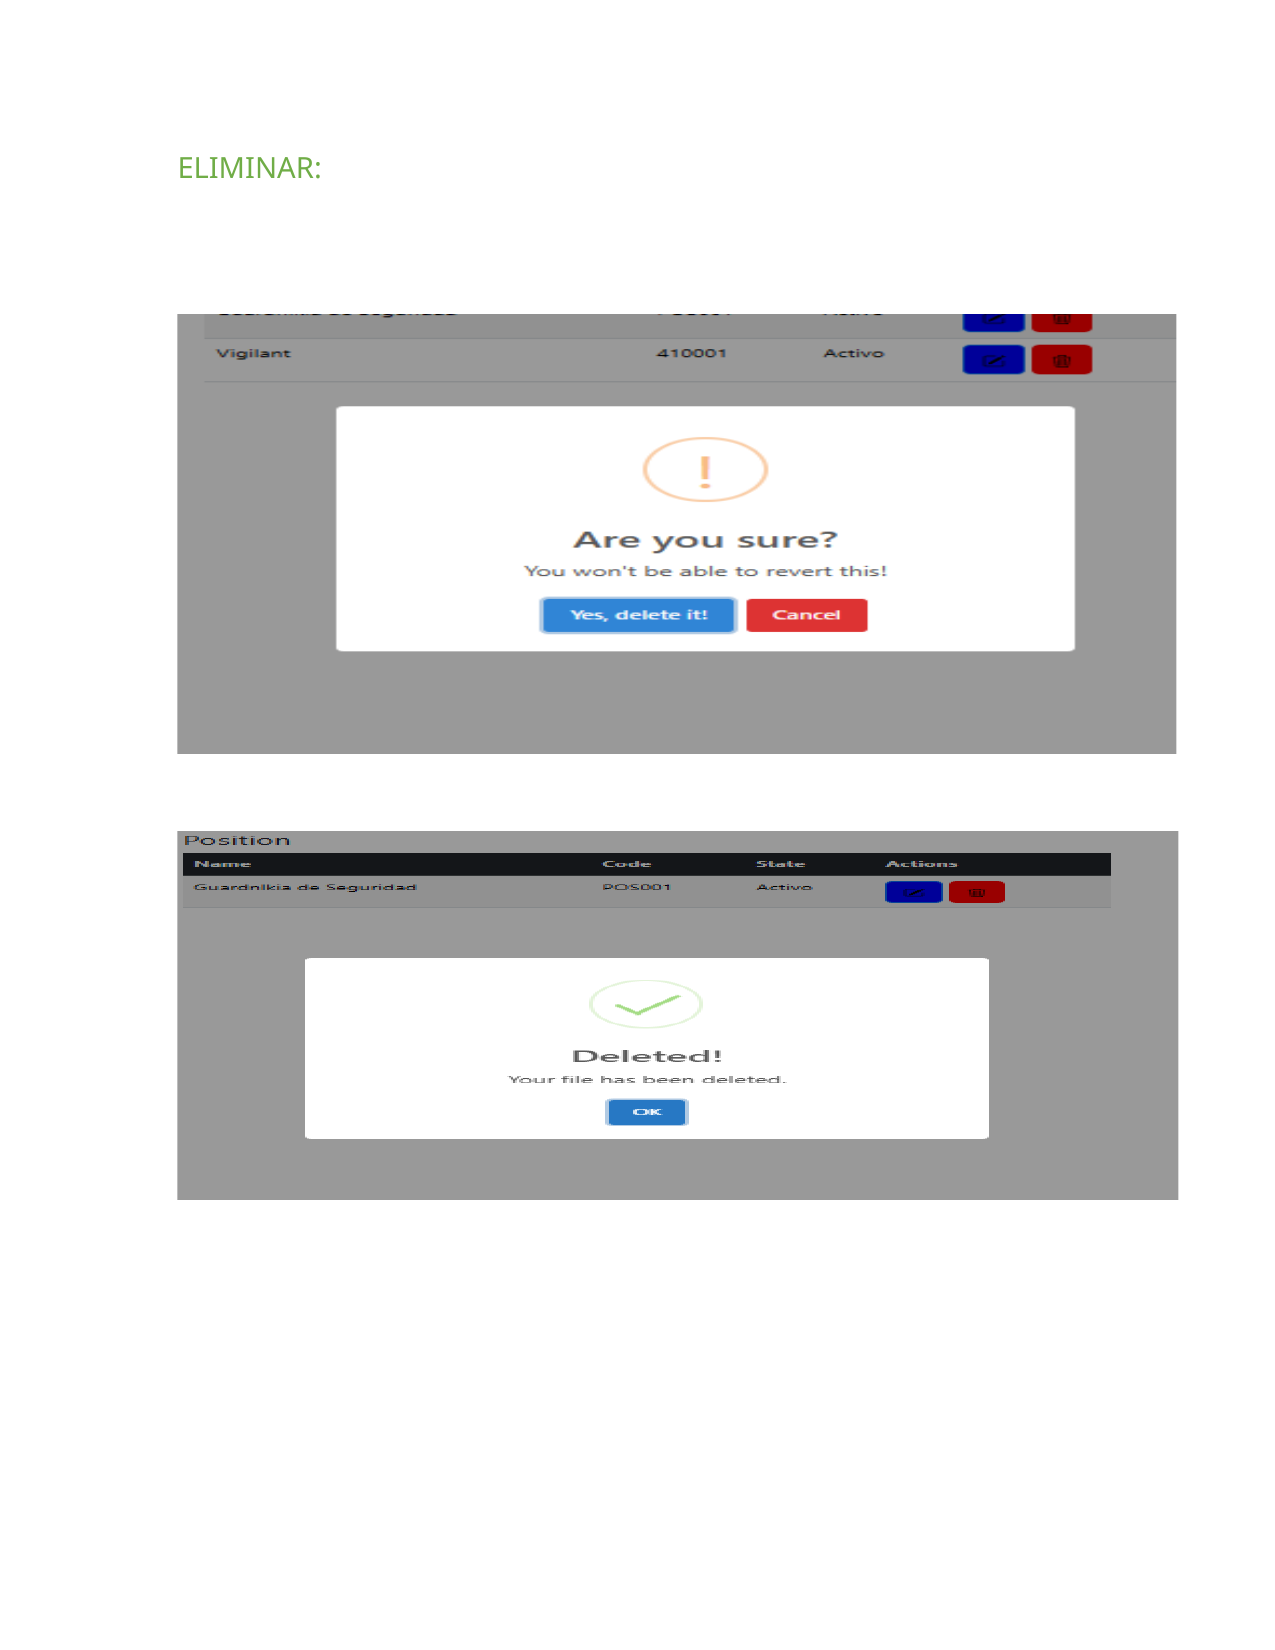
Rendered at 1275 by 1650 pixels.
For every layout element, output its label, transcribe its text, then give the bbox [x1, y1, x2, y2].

text ELIMINAR: [177, 148, 1098, 187]
picture [177, 314, 1177, 754]
picture [177, 831, 1179, 1200]
